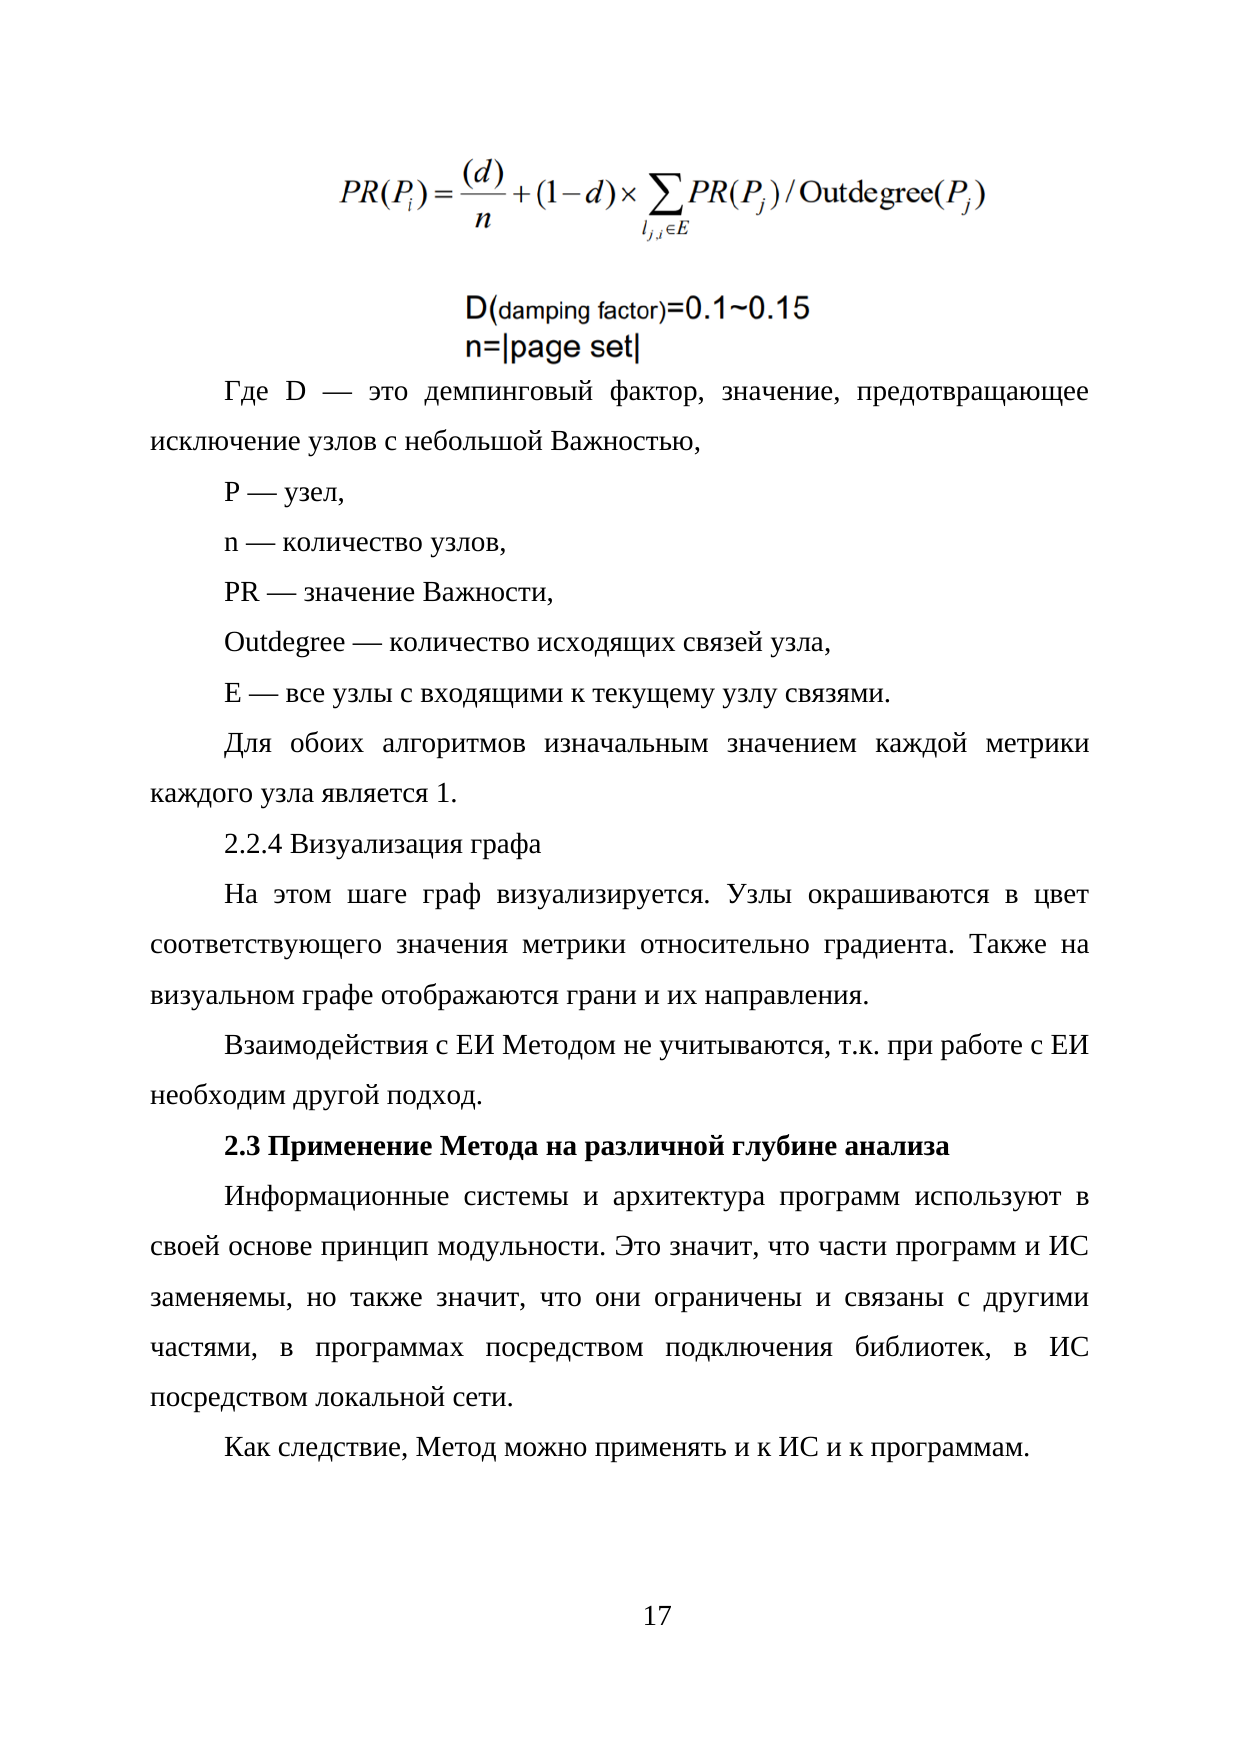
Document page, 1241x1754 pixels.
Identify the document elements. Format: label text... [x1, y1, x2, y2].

text Outdegree — количество исходящих связей узла, [150, 624, 1090, 658]
text Визуализация графа [150, 826, 1090, 859]
text P — узел, [150, 474, 1090, 507]
text Для обоих алгоритмов изначальным значением каждой метрики каждого узла является 1. [150, 725, 1090, 809]
text Взаимодействия с ЕИ Методом не учитываются, т.к. при работе с ЕИ необходим другой подход. [150, 1027, 1090, 1111]
text E — все узлы с входящими к текущему узлу связями. [150, 675, 1090, 708]
text n — количество узлов, [150, 524, 1090, 557]
text Где D — это демпинговый фактор, значение, предотвращающее исключение узлов с небольшой Важностью, [150, 373, 1090, 457]
text Как следствие, Метод можно применять и к ИС и к программам. [150, 1429, 1090, 1463]
text PR — значение Важности, [150, 574, 1090, 608]
text На этом шаге граф визуализируется. Узлы окрашиваются в цвет соответствующего значения метрики относительно градиента. Также на визуальном графе отображаются грани и их направления. [150, 876, 1090, 1010]
text Применение Метода на различной глубине анализа [150, 1128, 1090, 1161]
picture [323, 150, 992, 373]
text Информационные системы и архитектура программ используют в своей основе принцип модульности. Это значит, что части программ и ИС заменяемы, но также значит, что они ограничены и связаны с другими частями, в программах посредством подключения библиотек, в ИС посредством локальной сети. [150, 1178, 1090, 1413]
